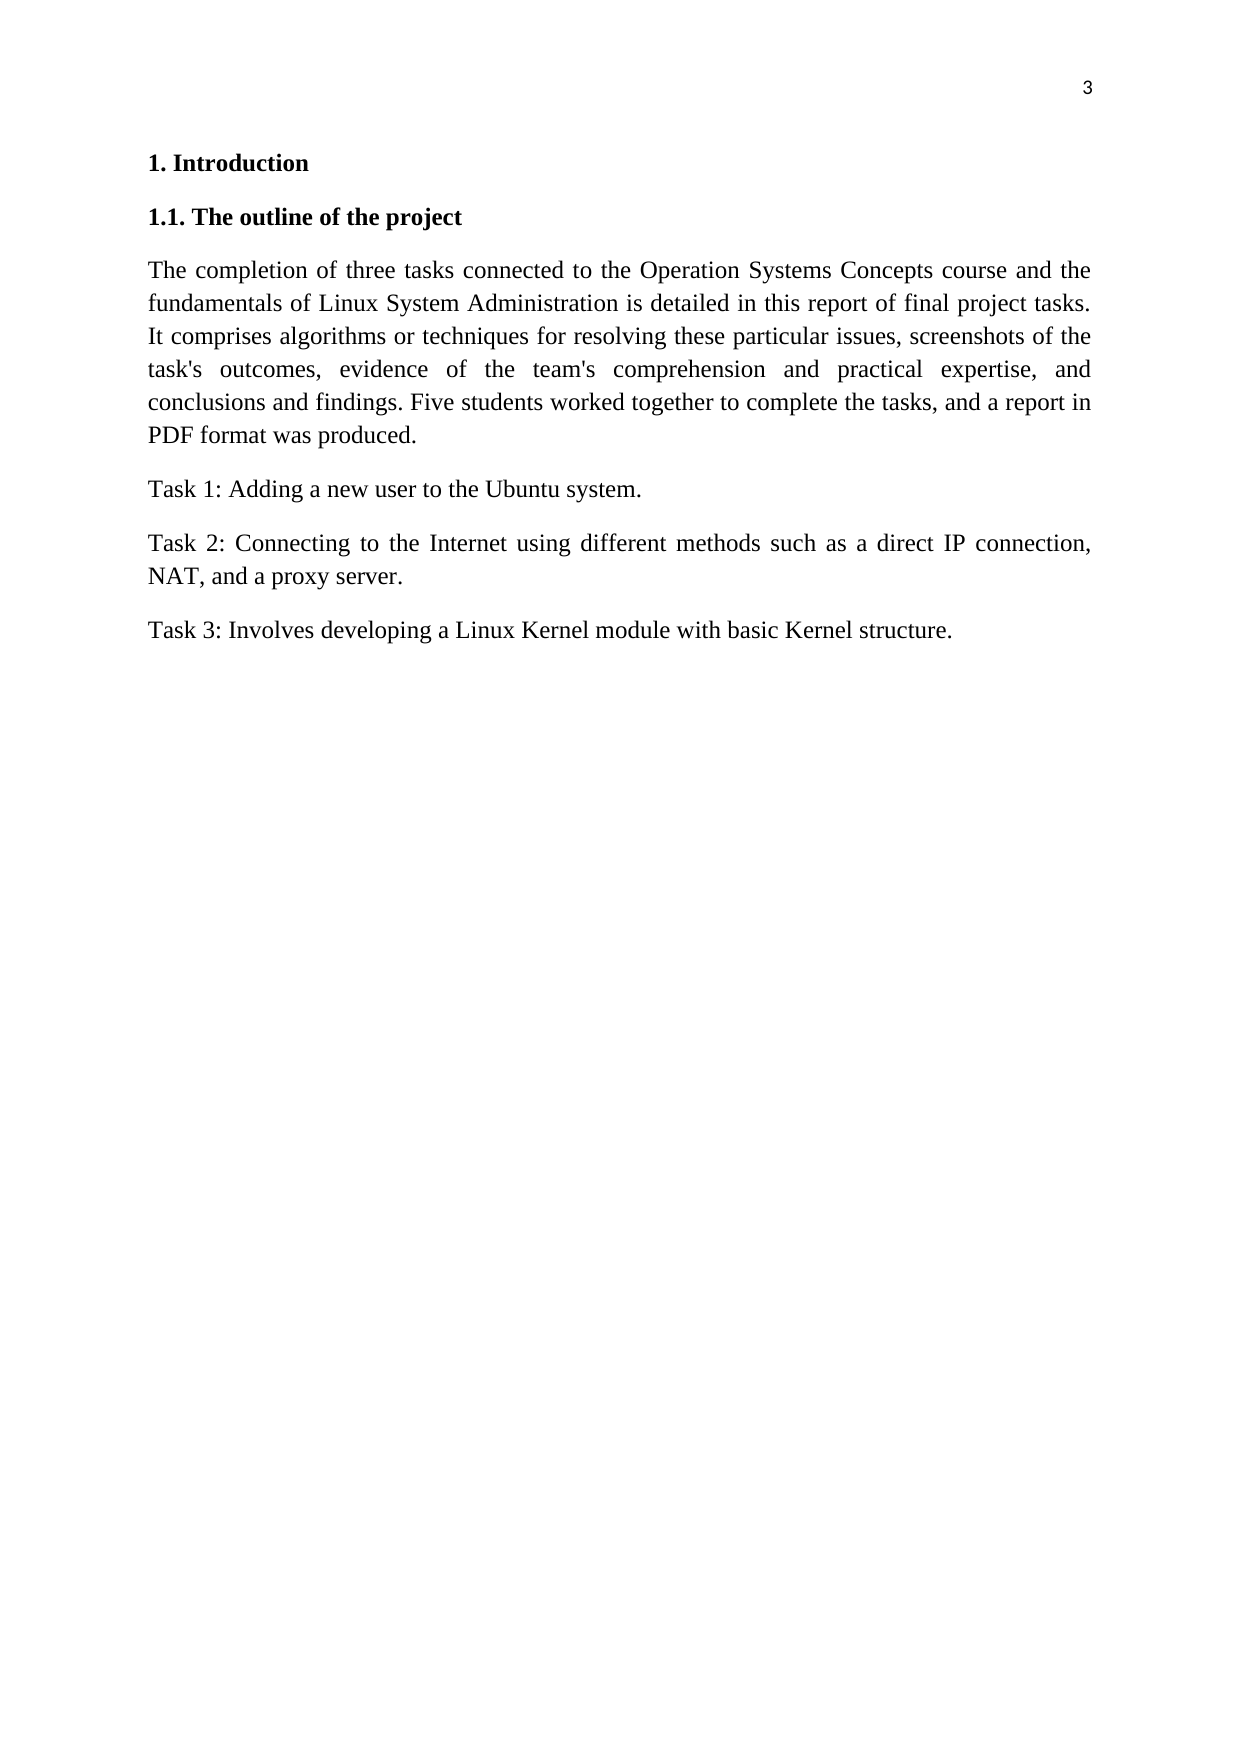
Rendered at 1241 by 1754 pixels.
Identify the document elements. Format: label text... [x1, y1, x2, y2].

text 1. Introduction [148, 148, 1092, 176]
text Task 1: Adding a new user to the Ubuntu system. [148, 474, 1092, 503]
text Task 3: Involves developing a Linux Kernel module with basic Kernel structure. [148, 615, 1092, 644]
text Task 2: Connecting to the Internet using different methods such as a direct IP connection, NAT, and a proxy server. [148, 528, 1092, 590]
text The completion of three tasks connected to the Operation Systems Concepts course and the fundamentals of Linux System Administration is detailed in this report of final project tasks. It comprises algorithms or techniques for resolving these particular issues, screenshots of the task's outcomes, evidence of the team's comprehension and practical expertise, and conclusions and findings. Five students worked together to complete the tasks, and a report in PDF format was produced. [148, 255, 1092, 449]
text 1.1. The outline of the project [148, 202, 1092, 230]
